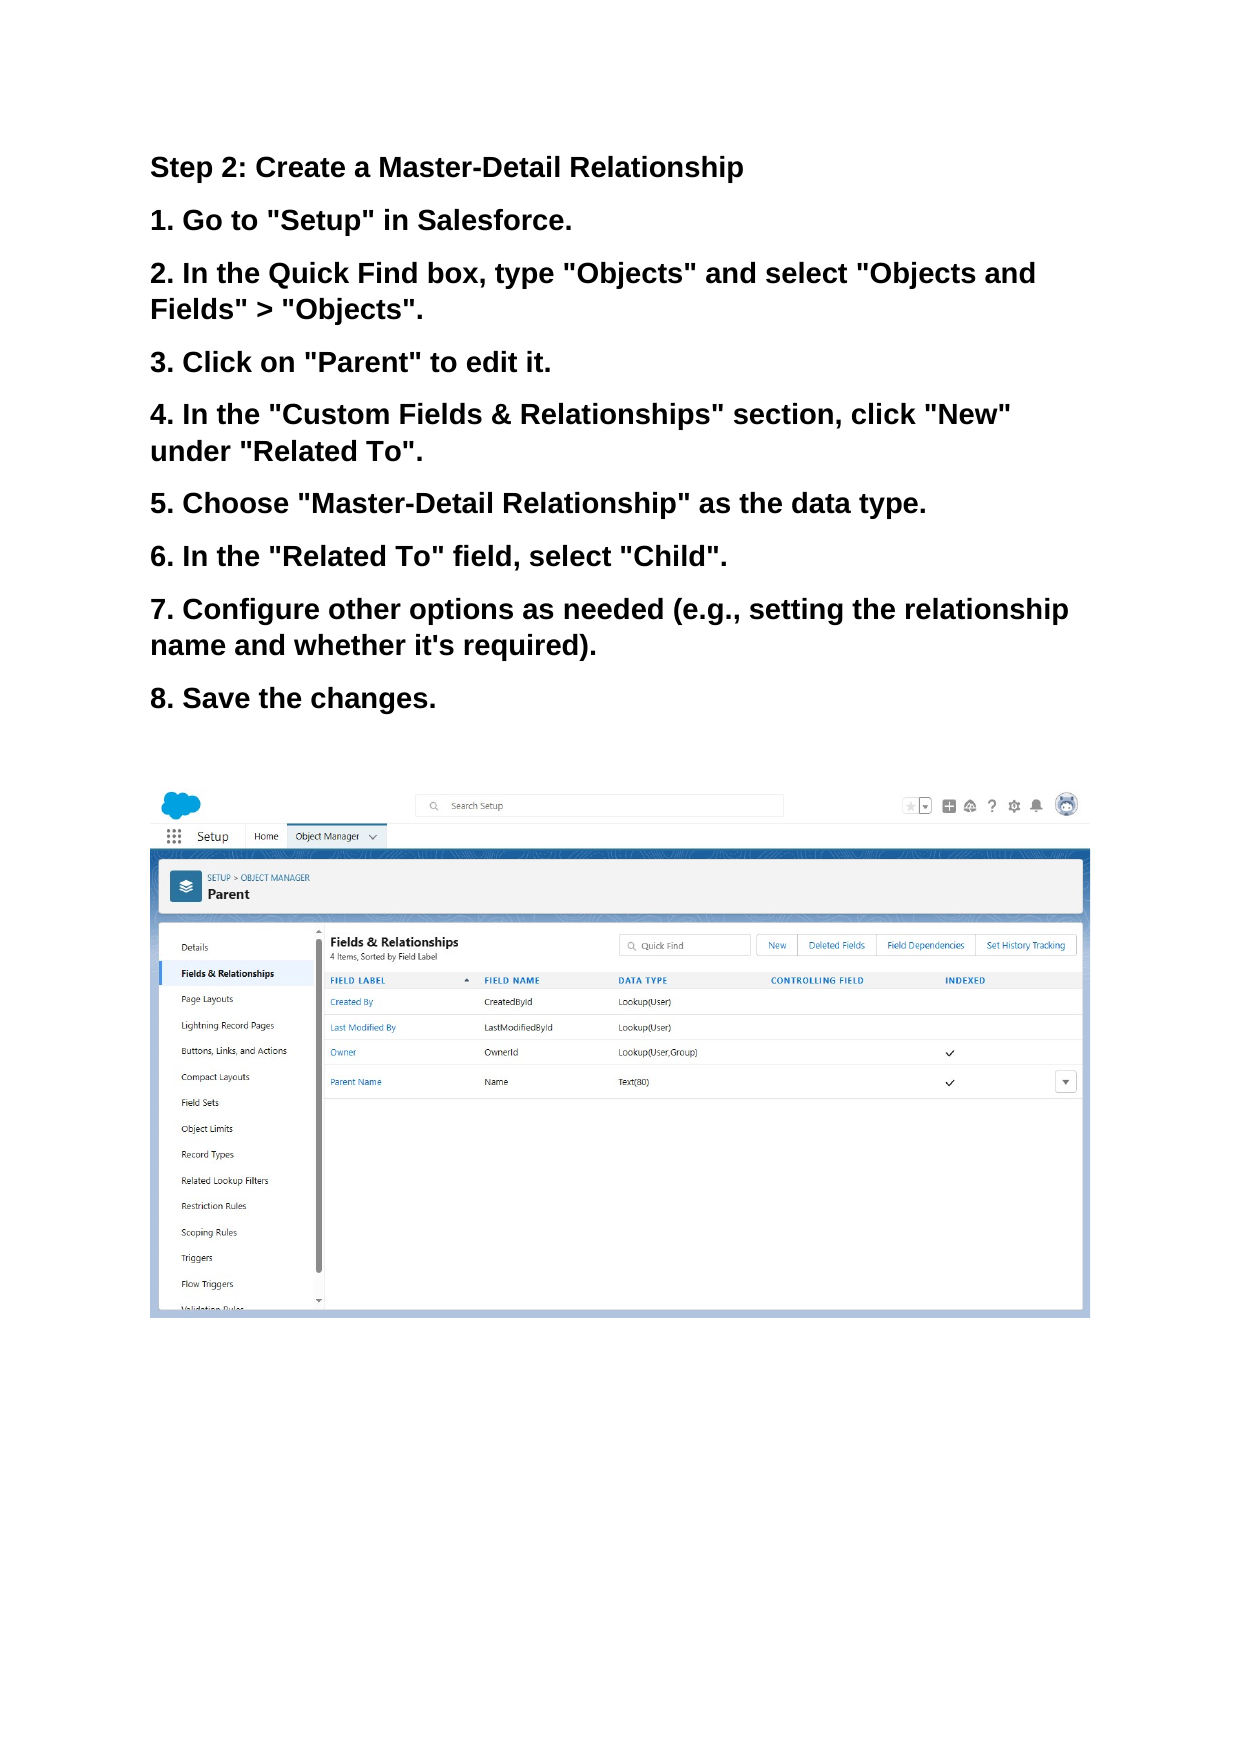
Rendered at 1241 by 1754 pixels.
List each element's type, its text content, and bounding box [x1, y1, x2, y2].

text 5. Choose "Master-Detail Relationship" as the data type. [150, 486, 1090, 520]
text 3. Click on "Parent" to edit it. [150, 344, 1090, 378]
text 7. Configure other options as needed (e.g., setting the relationship name and whether it's required). [150, 592, 1090, 662]
text 8. Save the changes. [150, 681, 1090, 788]
text 2. In the Quick Find box, type "Objects" and select "Objects and Fields" > "Objects". [150, 256, 1090, 325]
text 1. Go to "Setup" in Salesforce. [150, 203, 1090, 236]
text Step 2: Create a Master-Detail Relationship [150, 150, 1090, 183]
picture [150, 788, 1091, 1318]
text 4. In the "Custom Fields & Relationships" section, click "New" under "Related To". [150, 397, 1090, 467]
text 6. In the "Related To" field, select "Child". [150, 539, 1090, 573]
